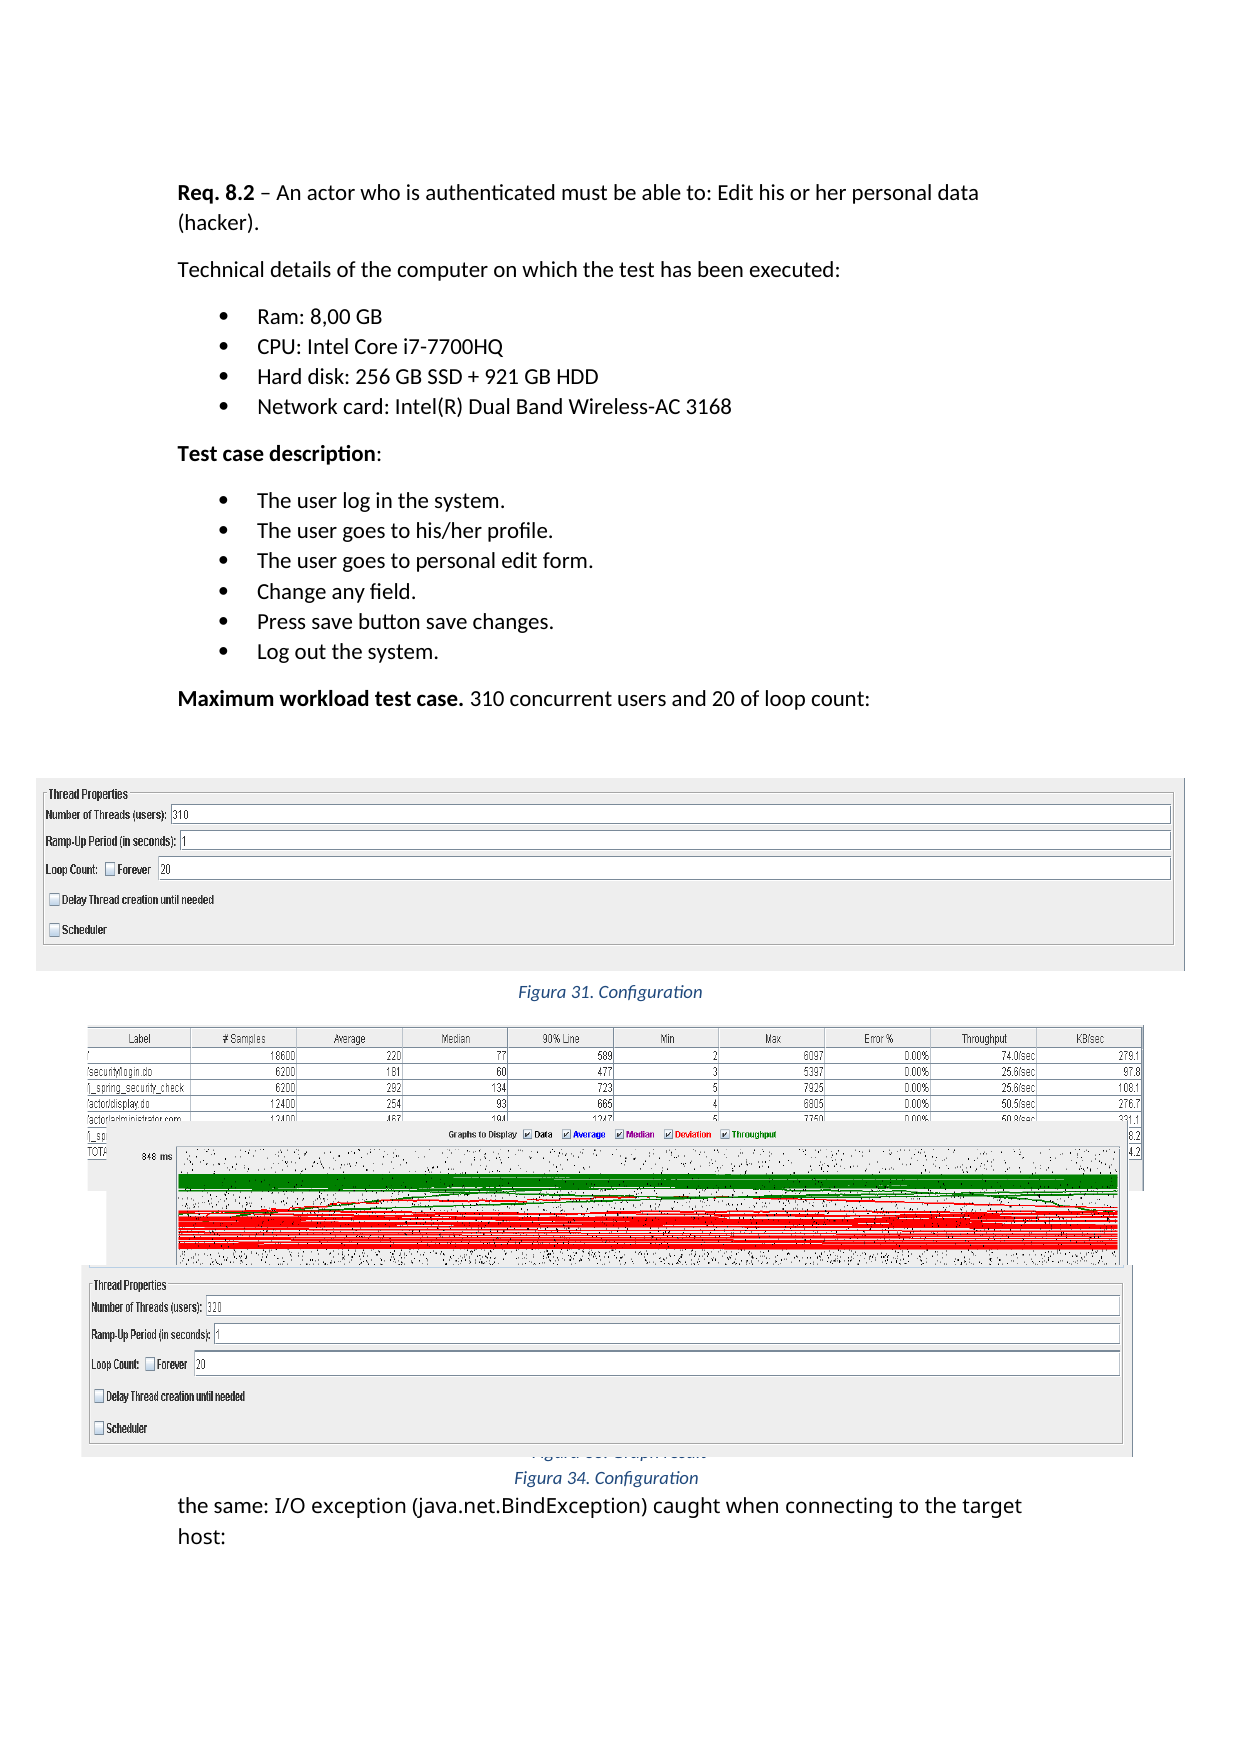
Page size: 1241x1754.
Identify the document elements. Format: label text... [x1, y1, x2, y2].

list Hard disk: 256 GB SSD + 921 GB HDD [219, 362, 1063, 390]
list The user goes to his/her profile. [219, 516, 1063, 544]
list Press save button save changes. [219, 607, 1063, 635]
picture [36, 778, 1186, 971]
text Test case description: [177, 439, 1063, 467]
picture [81, 1025, 1145, 1457]
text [177, 148, 1063, 236]
text Technical details of the computer on which the test has been executed: [177, 255, 1063, 283]
list Network card: Intel(R) Dual Band Wireless-AC 3168 [219, 392, 1063, 420]
list Ram: 8,00 GB [219, 302, 1063, 330]
text Maximum workload test case. 310 concurrent users and 20 of loop count: [177, 684, 1063, 712]
list CPU: Intel Core i7-7700HQ [219, 332, 1063, 360]
list Log out the system. [219, 637, 1063, 665]
text It begins to produce some errors as we can see in the following picture. The errors are always the same: I/O exception (java.net.BindException) caught when connecting to the target host: [177, 1489, 1063, 1550]
list The user goes to personal edit form. [219, 547, 1063, 574]
list The user log in the system. [219, 486, 1063, 514]
list Change any field. [219, 577, 1063, 605]
